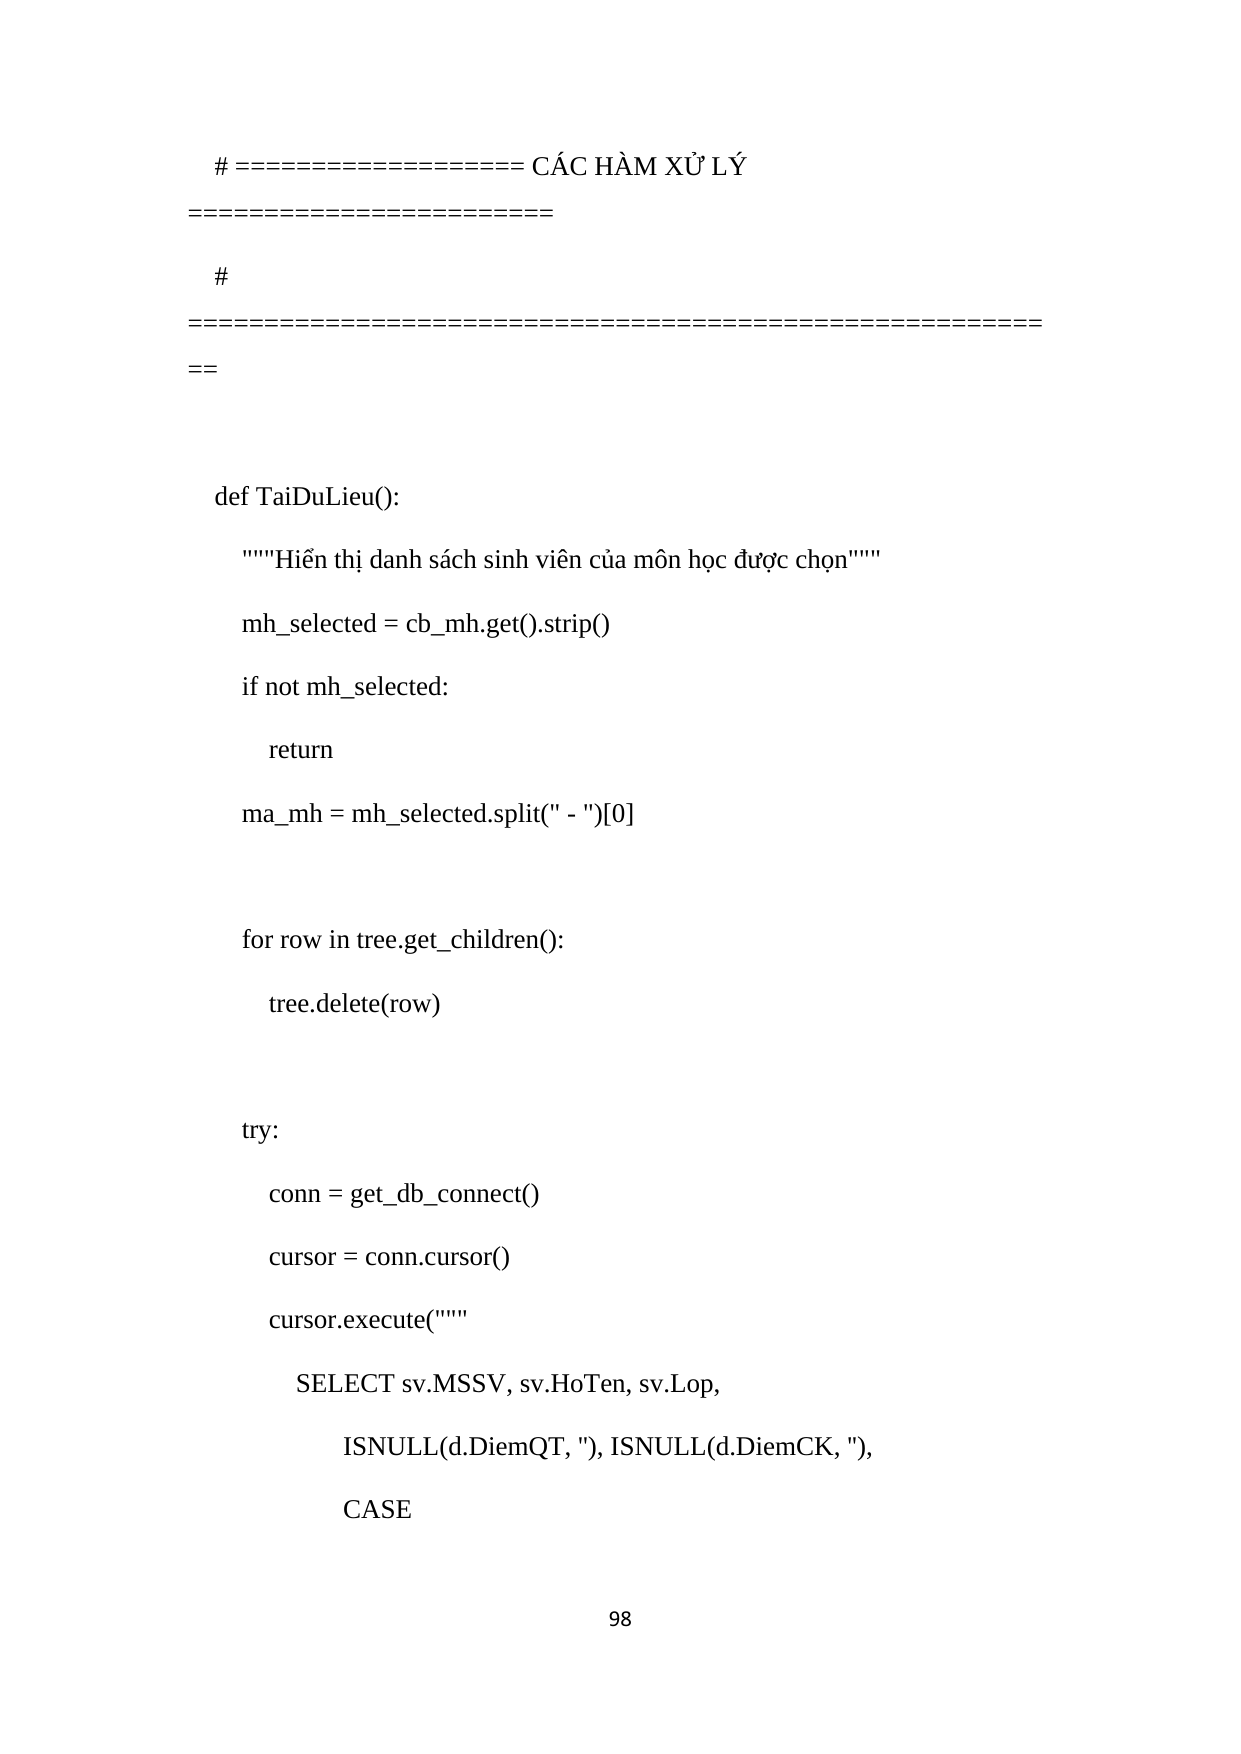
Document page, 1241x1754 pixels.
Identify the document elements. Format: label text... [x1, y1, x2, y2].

text """Hiển thị danh sách sinh viên của môn học được chọn""" [187, 543, 1053, 574]
text CASE [187, 1493, 1053, 1524]
text ISNULL(d.DiemQT, ''), ISNULL(d.DiemCK, ''), [187, 1430, 1053, 1461]
text conn = get_db_connect() [187, 1177, 1053, 1208]
text # =================== CÁC HÀM XỬ LÝ ======================== [187, 150, 1053, 228]
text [187, 260, 1053, 384]
text cursor = conn.cursor() [187, 1240, 1053, 1271]
text def TaiDuLieu(): [187, 480, 1053, 511]
text return [187, 733, 1053, 764]
text cursor.execute(""" [187, 1303, 1053, 1334]
text for row in tree.get_children(): [187, 923, 1053, 954]
text tree.delete(row) [187, 987, 1053, 1018]
text try: [187, 1113, 1053, 1144]
text mh_selected = cb_mh.get().strip() [187, 607, 1053, 638]
text ma_mh = mh_selected.split(" - ")[0] [187, 797, 1053, 828]
text SELECT sv.MSSV, sv.HoTen, sv.Lop, [187, 1367, 1053, 1398]
text if not mh_selected: [187, 670, 1053, 701]
